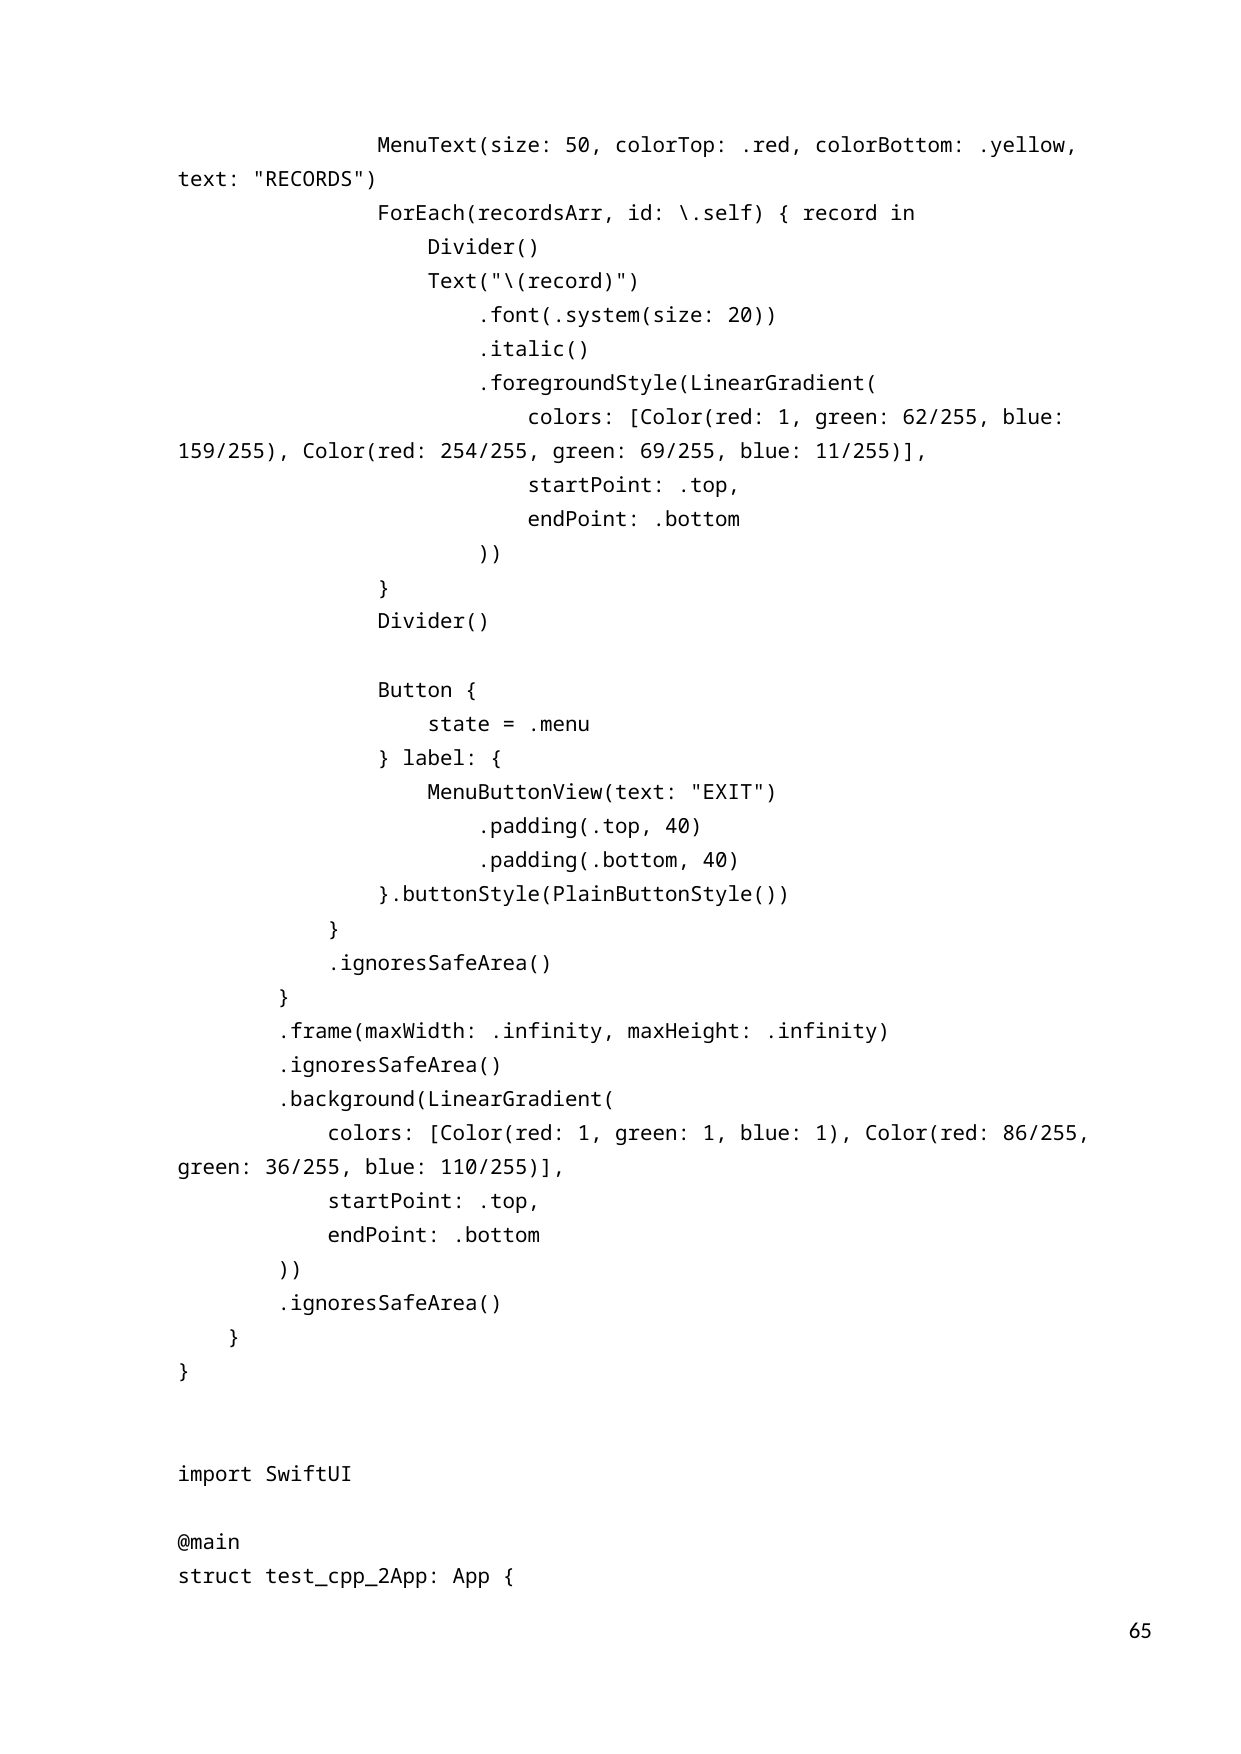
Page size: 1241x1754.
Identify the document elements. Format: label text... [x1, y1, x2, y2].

text .background(LinearGradient( [177, 1084, 1152, 1112]
text Divider() [177, 232, 1152, 260]
text .padding(.bottom, 40) [177, 846, 1152, 874]
text @main [177, 1527, 1152, 1555]
text } [177, 914, 1152, 942]
text )) [177, 1254, 1152, 1283]
text Button { [177, 675, 1152, 704]
text struct test_cpp_2App: App { [177, 1561, 1152, 1589]
text MenuButtonView(text: "EXIT") [177, 777, 1152, 806]
text .ignoresSafeArea() [177, 1050, 1152, 1078]
text Text("\(record)") [177, 266, 1152, 294]
text .foregroundStyle(LinearGradient( [177, 368, 1152, 397]
text } [177, 573, 1152, 601]
text startPoint: .top, [177, 470, 1152, 499]
text Divider() [177, 607, 1152, 635]
text ForEach(recordsArr, id: \.self) { record in [177, 198, 1152, 226]
text .frame(maxWidth: .infinity, maxHeight: .infinity) [177, 1016, 1152, 1044]
text startPoint: .top, [177, 1186, 1152, 1214]
text } [177, 982, 1152, 1010]
text import SwiftUI [177, 1459, 1152, 1487]
text .padding(.top, 40) [177, 811, 1152, 840]
text endPoint: .bottom [177, 504, 1152, 533]
text .font(.system(size: 20)) [177, 300, 1152, 328]
text endPoint: .bottom [177, 1220, 1152, 1249]
text state = .menu [177, 709, 1152, 738]
text } label: { [177, 743, 1152, 772]
text } [177, 1322, 1152, 1351]
text colors: [Color(red: 1, green: 62/255, blue: 159/255), Color(red: 254/255, green: 69/255, blue: 11/255)], [177, 402, 1152, 465]
text MenuText(size: 50, colorTop: .red, colorBottom: .yellow, text: "RECORDS") [177, 130, 1152, 192]
text .ignoresSafeArea() [177, 1288, 1152, 1317]
text } [177, 1356, 1152, 1385]
text .ignoresSafeArea() [177, 948, 1152, 976]
text }.buttonStyle(PlainButtonStyle()) [177, 879, 1152, 908]
text )) [177, 538, 1152, 567]
text colors: [Color(red: 1, green: 1, blue: 1), Color(red: 86/255, green: 36/255, blue: 110/255)], [177, 1118, 1152, 1181]
text .italic() [177, 334, 1152, 363]
